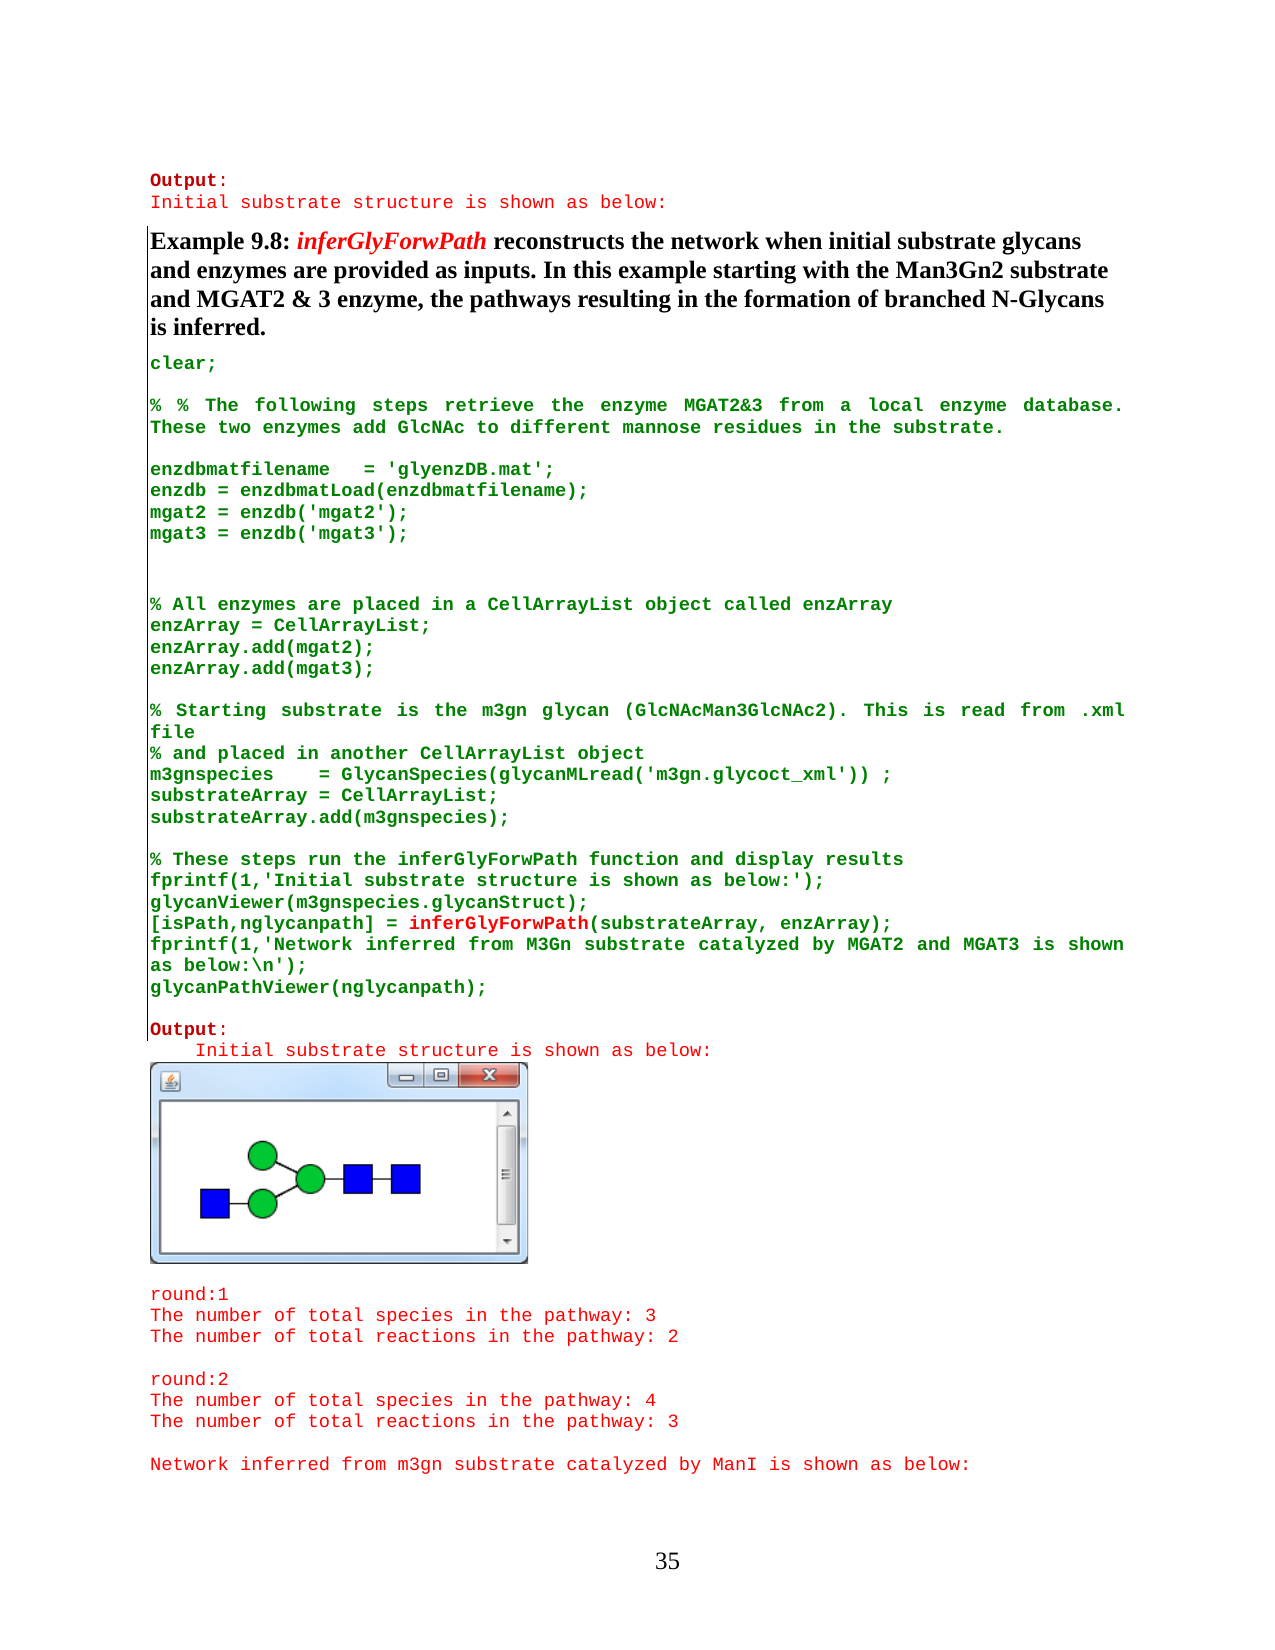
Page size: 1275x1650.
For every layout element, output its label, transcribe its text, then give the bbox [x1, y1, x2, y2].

text glycanPathViewer(nglycanpath); [150, 977, 1125, 999]
text Initial substrate structure is shown as below: [150, 192, 1125, 214]
text % and placed in another CellArrayList object [150, 744, 1125, 765]
text fprintf(1,'Network inferred from M3Gn substrate catalyzed by MGAT2 and MGAT3 is shown as below:\n'); [150, 935, 1125, 977]
text clear; [148, 354, 1125, 375]
text round:1 [150, 1284, 1125, 1306]
text Network inferred from m3gn substrate catalyzed by ManI is shown as below: [150, 1454, 1125, 1476]
text Output: [150, 171, 1125, 192]
text mgat3 = enzdb('mgat3'); [150, 524, 1125, 545]
text % All enzymes are placed in a CellArrayList object called enzArray [150, 595, 1125, 616]
text The number of total species in the pathway: 3 [150, 1306, 1125, 1327]
text enzArray.add(mgat3); [150, 659, 1125, 680]
text glycanViewer(m3gnspecies.glycanStruct); [150, 892, 1125, 914]
text enzdb = enzdbmatLoad(enzdbmatfilename); [150, 481, 1125, 502]
picture [150, 1062, 529, 1264]
text enzArray = CellArrayList; [150, 616, 1125, 637]
text enzdbmatfilename = 'glyenzDB.mat'; [150, 460, 1125, 481]
list Example 9.8: inferGlyForwPath reconstructs the network when initial substrate glycans and enzymes are provided as inputs. In this example starting with the Man3Gn2 substrate and MGAT2 & 3 enzyme, the pathways resulting in the formation of branched N-Glycans is inferred. [148, 226, 1125, 341]
text fprintf(1,'Initial substrate structure is shown as below:'); [150, 871, 1125, 892]
text mgat2 = enzdb('mgat2'); [150, 502, 1125, 524]
text substrateArray.add(m3gnspecies); [150, 807, 1125, 829]
text % Starting substrate is the m3gn glycan (GlcNAcMan3GlcNAc2). This is read from .xml file [150, 701, 1125, 744]
text m3gnspecies = GlycanSpecies(glycanMLread('m3gn.glycoct_xml')) ; [150, 765, 1125, 786]
text Output: [150, 1020, 1125, 1041]
text The number of total species in the pathway: 4 [150, 1391, 1125, 1412]
text substrateArray = CellArrayList; [150, 786, 1125, 807]
text [isPath,nglycanpath] = inferGlyForwPath(substrateArray, enzArray); [150, 914, 1125, 935]
text Initial substrate structure is shown as below: [150, 1041, 1125, 1062]
text The number of total reactions in the pathway: 2 [150, 1327, 1125, 1348]
text % These steps run the inferGlyForwPath function and display results [150, 850, 1125, 871]
text enzArray.add(mgat2); [150, 637, 1125, 659]
text The number of total reactions in the pathway: 3 [150, 1412, 1125, 1433]
text % % The following steps retrieve the enzyme MGAT2&3 from a local enzyme database. These two enzymes add GlcNAc to different mannose residues in the substrate. [150, 396, 1125, 439]
text round:2 [150, 1369, 1125, 1391]
